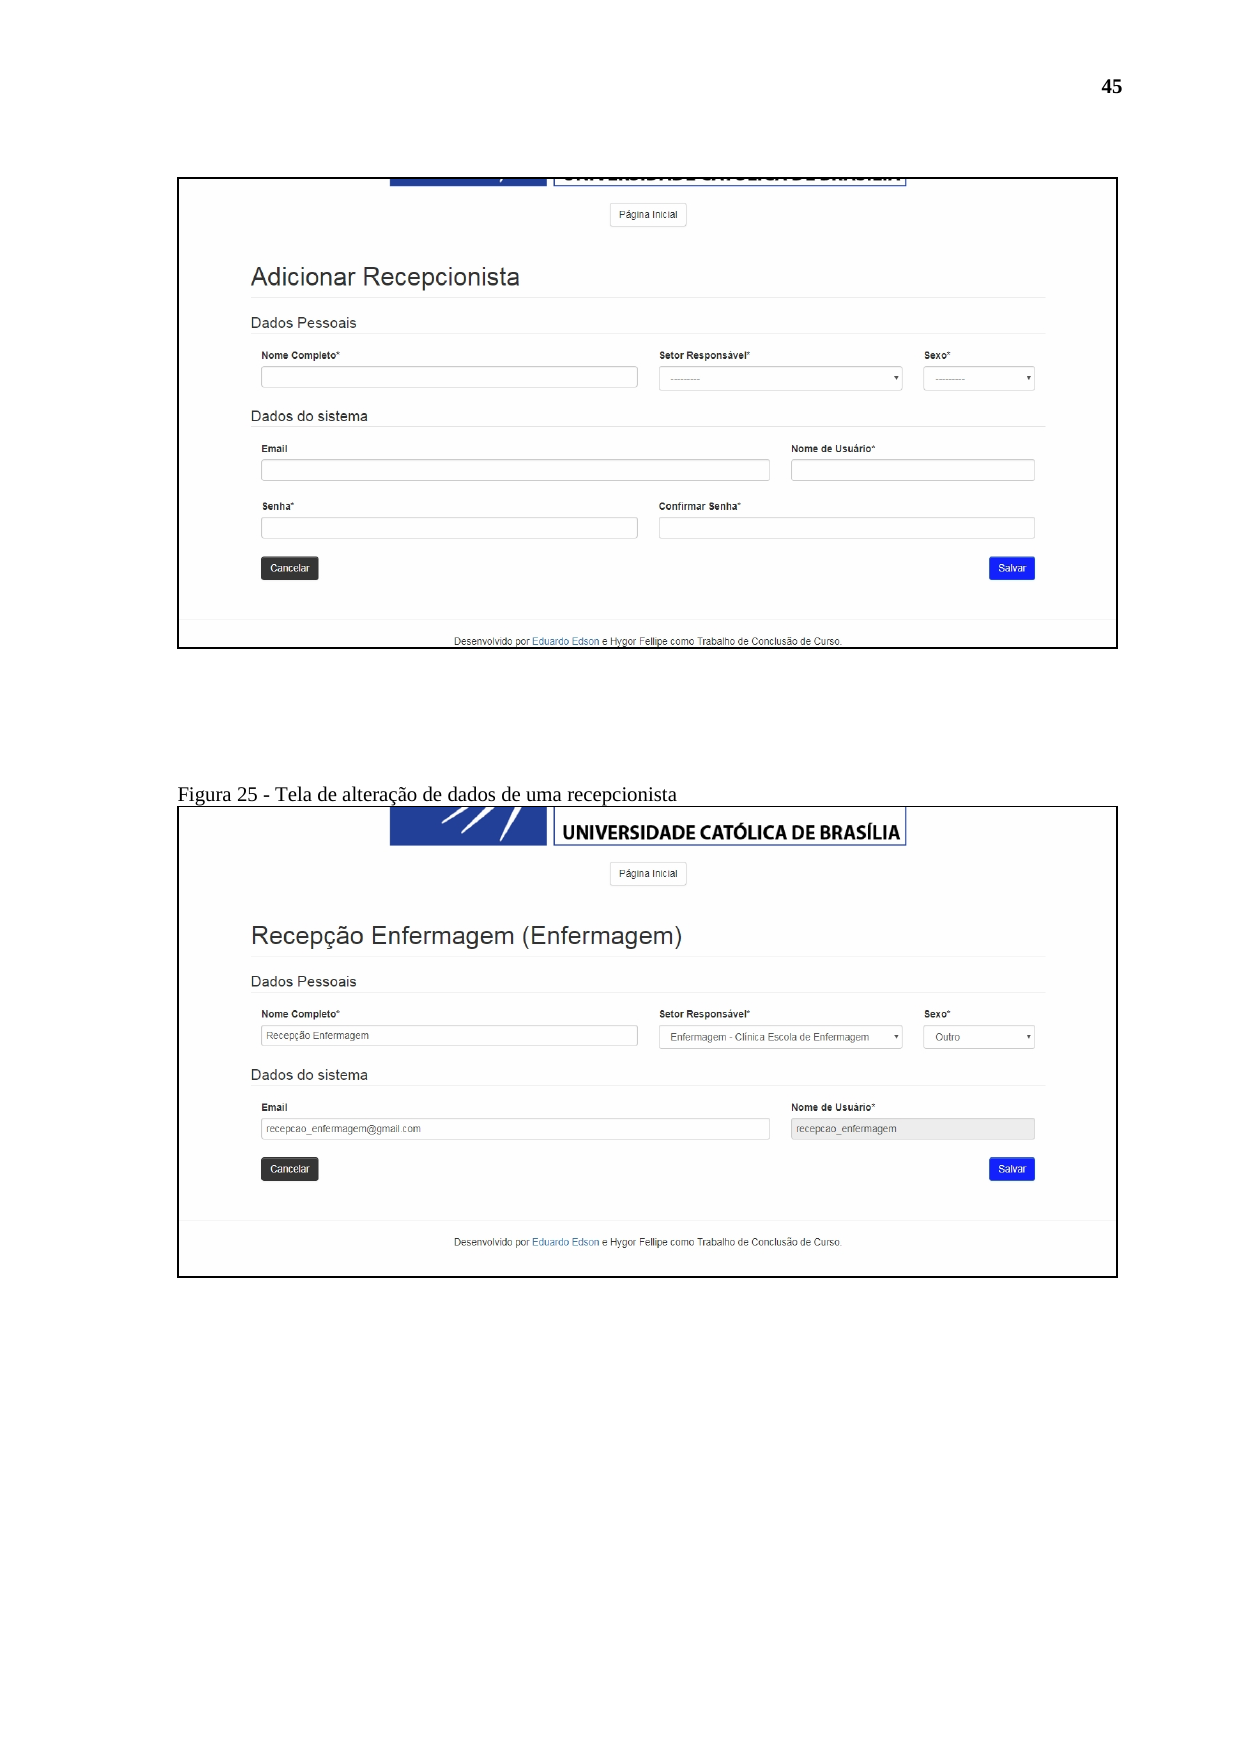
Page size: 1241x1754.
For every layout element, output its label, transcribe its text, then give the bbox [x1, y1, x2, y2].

text Figura 25 - Tela de alteração de dados de uma recepcionista [177, 782, 1122, 806]
picture [179, 807, 1116, 1276]
picture [179, 179, 1116, 647]
